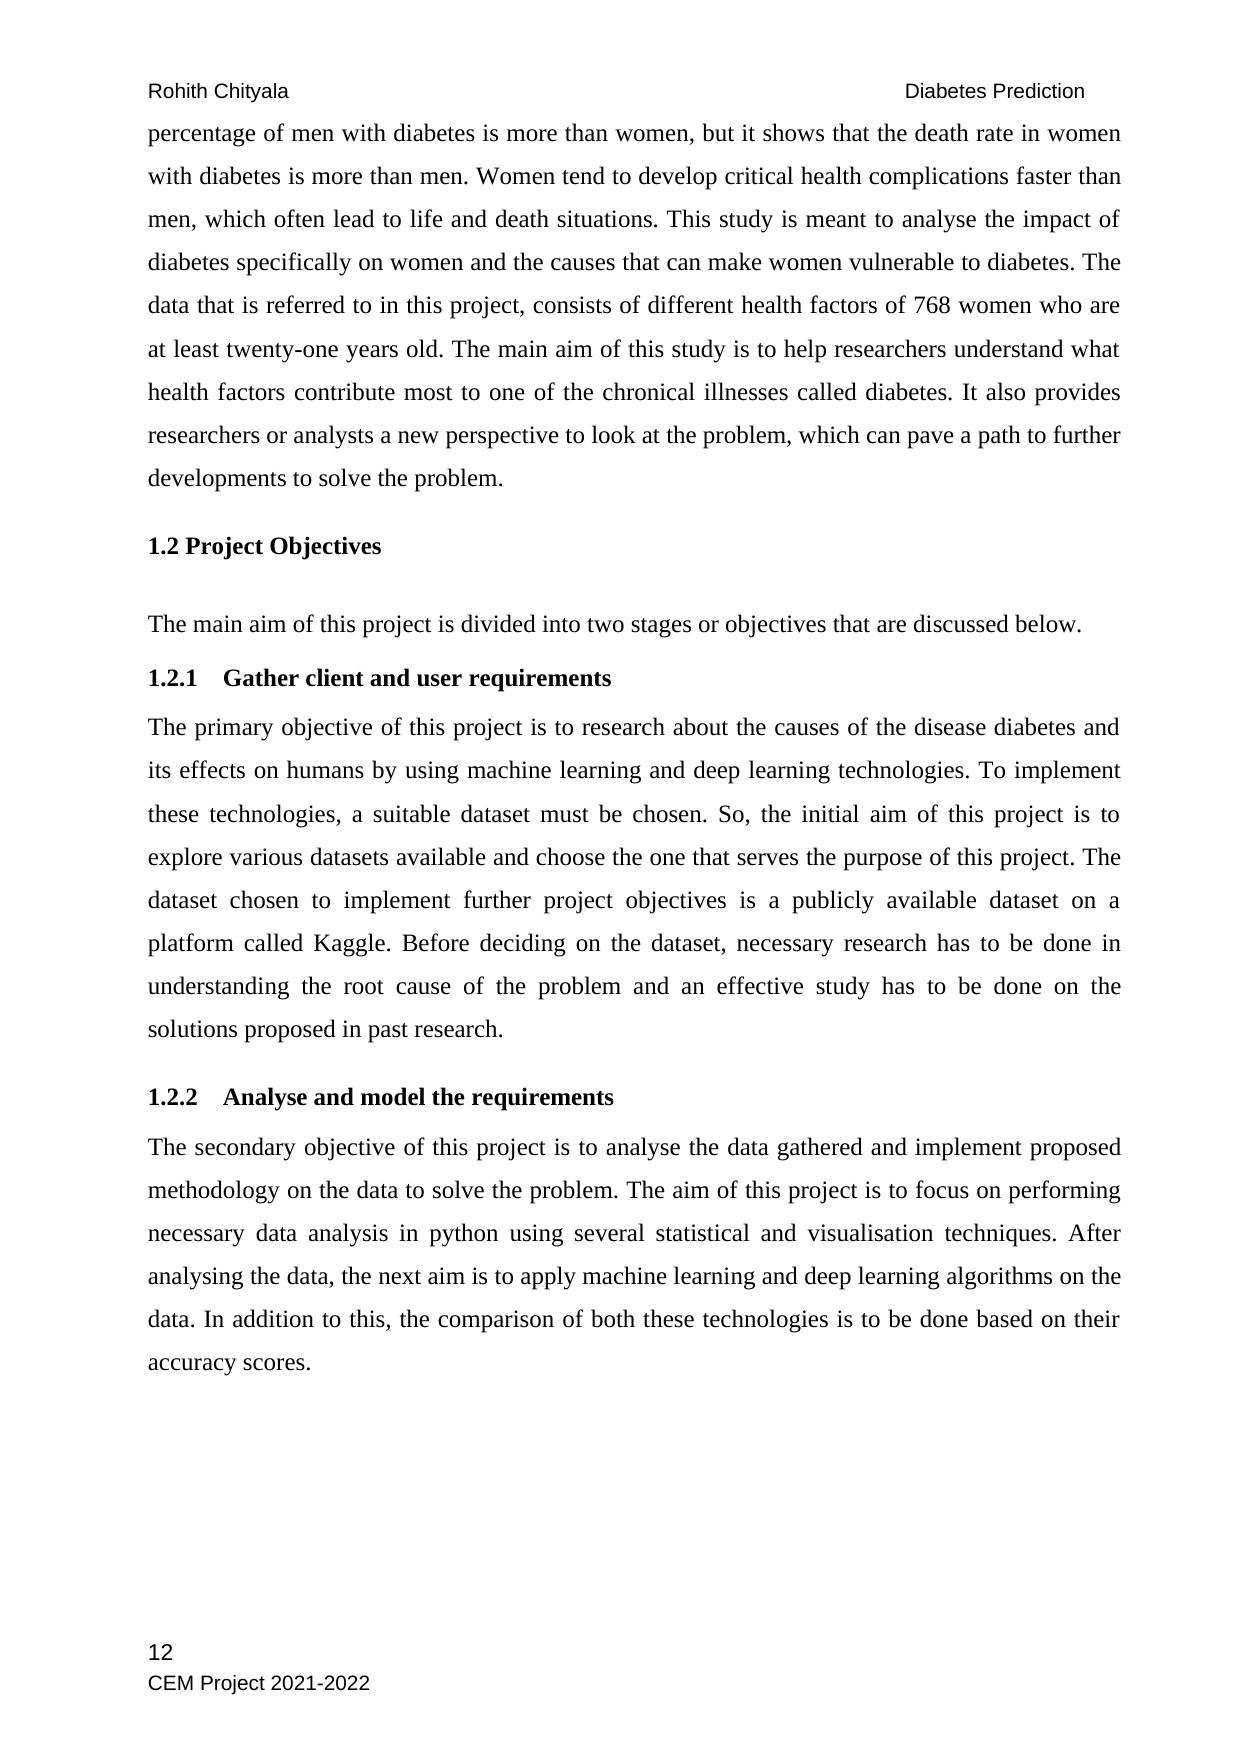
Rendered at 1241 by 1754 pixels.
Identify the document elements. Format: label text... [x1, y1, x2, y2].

text The primary objective of this project is to research about the causes of the disease diabetes and its effects on humans by using machine learning and deep learning technologies. To implement these technologies, a suitable dataset must be chosen. So, the initial aim of this project is to explore various datasets available and choose the one that serves the purpose of this project. The dataset chosen to implement further project objectives is a publicly available dataset on a platform called Kaggle. Before deciding on the dataset, necessary research has to be done in understanding the root cause of the problem and an effective study has to be done on the solutions proposed in past research. [148, 712, 1122, 1043]
subtitle Analyse and model the requirements [148, 1082, 1122, 1111]
text The secondary objective of this project is to analyse the data gathered and implement proposed methodology on the data to solve the problem. The aim of this project is to focus on performing necessary data analysis in python using several statistical and visualisation techniques. After analysing the data, the next aim is to apply machine learning and deep learning algorithms on the data. In addition to this, the comparison of both these technologies is to be done based on their accuracy scores. [148, 1132, 1122, 1376]
subtitle 1.2 Project Objectives [148, 531, 1122, 560]
subtitle Gather client and user requirements [148, 663, 1122, 692]
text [148, 118, 1122, 492]
text The main aim of this project is divided into two stages or objectives that are discussed below. [148, 609, 1122, 638]
